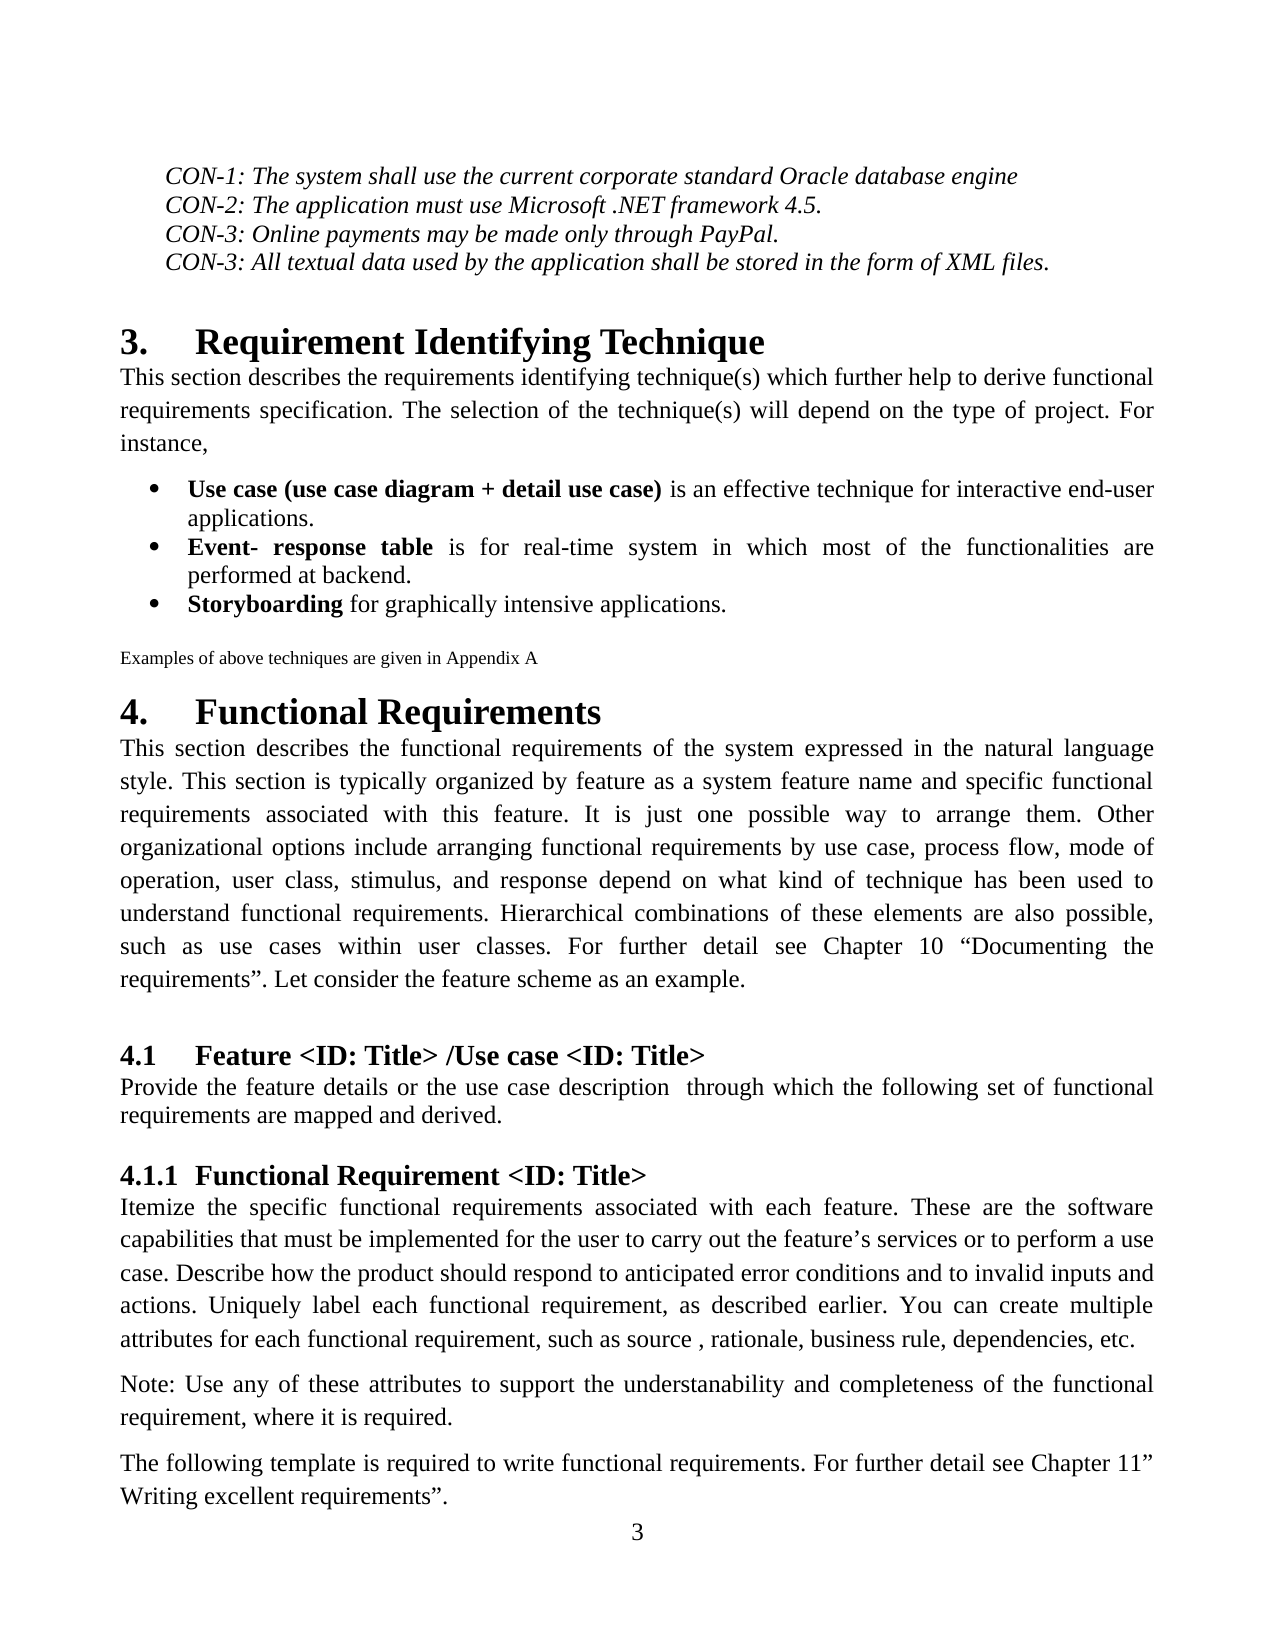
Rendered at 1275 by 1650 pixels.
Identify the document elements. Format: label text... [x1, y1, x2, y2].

subtitle Functional Requirement <ID: Title> [120, 1158, 1155, 1192]
list Use case (use case diagram + detail use case) is an effective technique for interactive end-user applications. [150, 474, 1155, 532]
text This section describes the requirements identifying technique(s) which further help to derive functional requirements specification. The selection of the technique(s) will depend on the type of project. For instance, [120, 362, 1155, 457]
subtitle Requirement Identifying Technique [120, 319, 1155, 362]
text The following template is required to write functional requirements. For further detail see Chapter 11” Writing excellent requirements”. [120, 1448, 1155, 1509]
text Provide the feature details or the use case description through which the following set of functional requirements are mapped and derived. [120, 1072, 1155, 1129]
list Event- response table is for real-time system in which most of the functionalities are performed at backend. [150, 532, 1155, 589]
text This section describes the functional requirements of the system expressed in the natural language style. This section is typically organized by feature as a system feature name and specific functional requirements associated with this feature. It is just one possible way to arrange them. Other organizational options include arranging functional requirements by use case, process flow, mode of operation, user class, stimulus, and response depend on what kind of technique has been used to understand functional requirements. Hierarchical combinations of these elements are also possible, such as use cases within user classes. For further detail see Chapter 10 “Documenting the requirements”. Let consider the feature scheme as an example. [120, 733, 1155, 993]
text CON-3: All textual data used by the application shall be stored in the form of XML files. [120, 247, 1155, 276]
text Note: Use any of these attributes to support the understanability and completeness of the functional requirement, where it is required. [120, 1369, 1155, 1431]
text CON-3: Online payments may be made only through PayPal. [120, 219, 1155, 247]
text CON-2: The application must use Microsoft .NET framework 4.5. [120, 190, 1155, 219]
list Storyboarding for graphically intensive applications. [150, 589, 1155, 618]
subtitle Feature <ID: Title> /Use case <ID: Title> [120, 1038, 1155, 1072]
text CON-1: The system shall use the current corporate standard Oracle database engine [120, 161, 1155, 190]
subtitle Functional Requirements [120, 690, 1155, 733]
text Examples of above techniques are given in Appendix A [75, 647, 1155, 668]
text Itemize the specific functional requirements associated with each feature. These are the software capabilities that must be implemented for the user to carry out the feature’s services or to perform a use case. Describe how the product should respond to anticipated error conditions and to invalid inputs and actions. Uniquely label each functional requirement, as described earlier. You can create multiple attributes for each functional requirement, such as source , rationale, business rule, dependencies, etc. [120, 1192, 1155, 1352]
